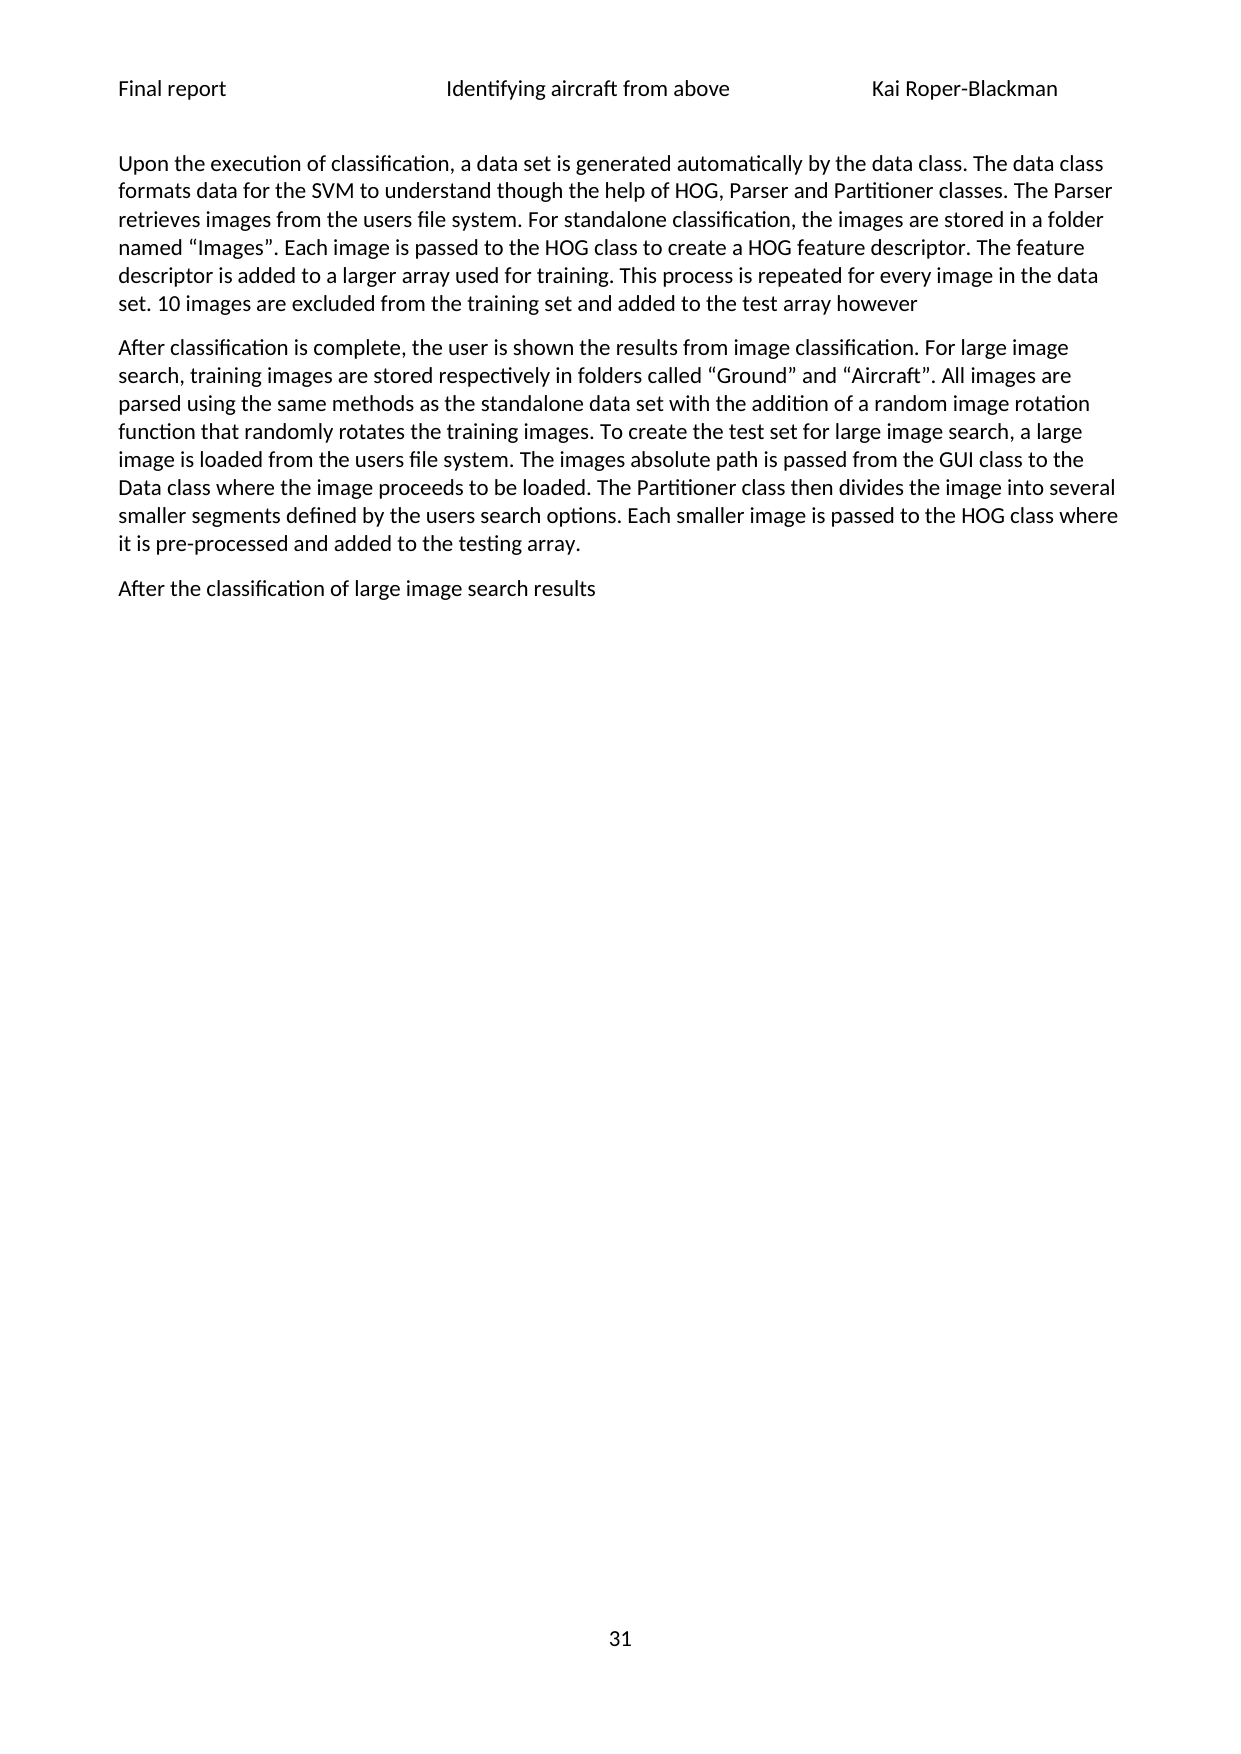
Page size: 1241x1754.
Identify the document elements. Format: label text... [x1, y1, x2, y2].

text After the classification of large image search results [118, 574, 1122, 602]
text After classification is complete, the user is shown the results from image classification. For large image search, training images are stored respectively in folders called “Ground” and “Aircraft”. All images are parsed using the same methods as the standalone data set with the addition of a random image rotation function that randomly rotates the training images. To create the test set for large image search, a large image is loaded from the users file system. The images absolute path is passed from the GUI class to the Data class where the image proceeds to be loaded. The Partitioner class then divides the image into several smaller segments defined by the users search options. Each smaller image is passed to the HOG class where it is pre-processed and added to the testing array. [118, 333, 1122, 558]
text Upon the execution of classification, a data set is generated automatically by the data class. The data class formats data for the SVM to understand though the help of HOG, Parser and Partitioner classes. The Parser retrieves images from the users file system. For standalone classification, the images are stored in a folder named “Images”. Each image is passed to the HOG class to create a HOG feature descriptor. The feature descriptor is added to a larger array used for training. This process is repeated for every image in the data set. 10 images are excluded from the training set and added to the test array however [118, 149, 1122, 317]
